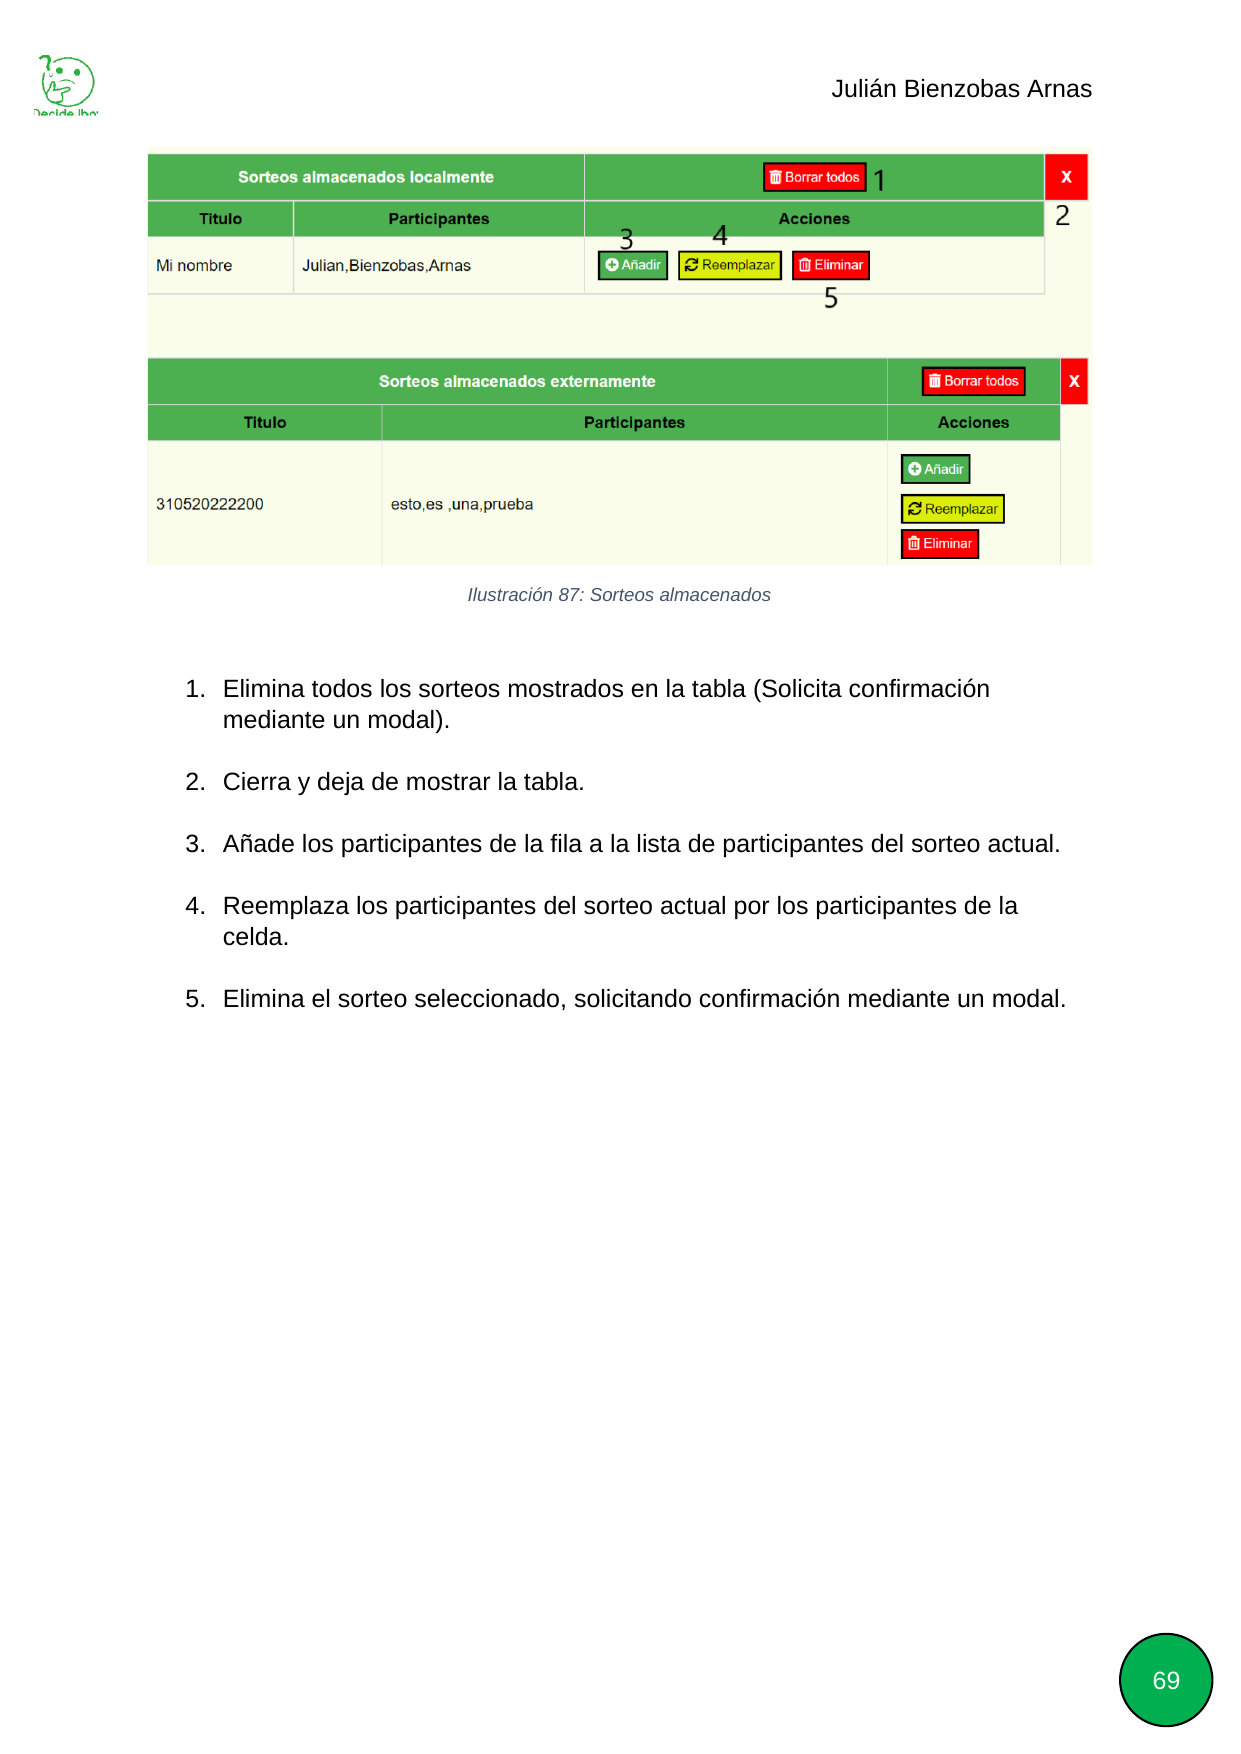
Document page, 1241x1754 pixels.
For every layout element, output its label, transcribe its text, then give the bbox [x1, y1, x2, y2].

list Elimina el sorteo seleccionado, solicitando confirmación mediante un modal. [185, 984, 1092, 1013]
picture [32, 55, 99, 114]
list Añade los participantes de la fila a la lista de participantes del sorteo actual. [185, 829, 1092, 857]
list Reemplaza los participantes del sorteo actual por los participantes de la celda. [185, 891, 1092, 951]
picture [147, 147, 1093, 565]
list Elimina todos los sorteos mostrados en la tabla (Solicita confirmación mediante un modal). [185, 673, 1092, 733]
list Cierra y deja de mostrar la tabla. [185, 767, 1092, 795]
